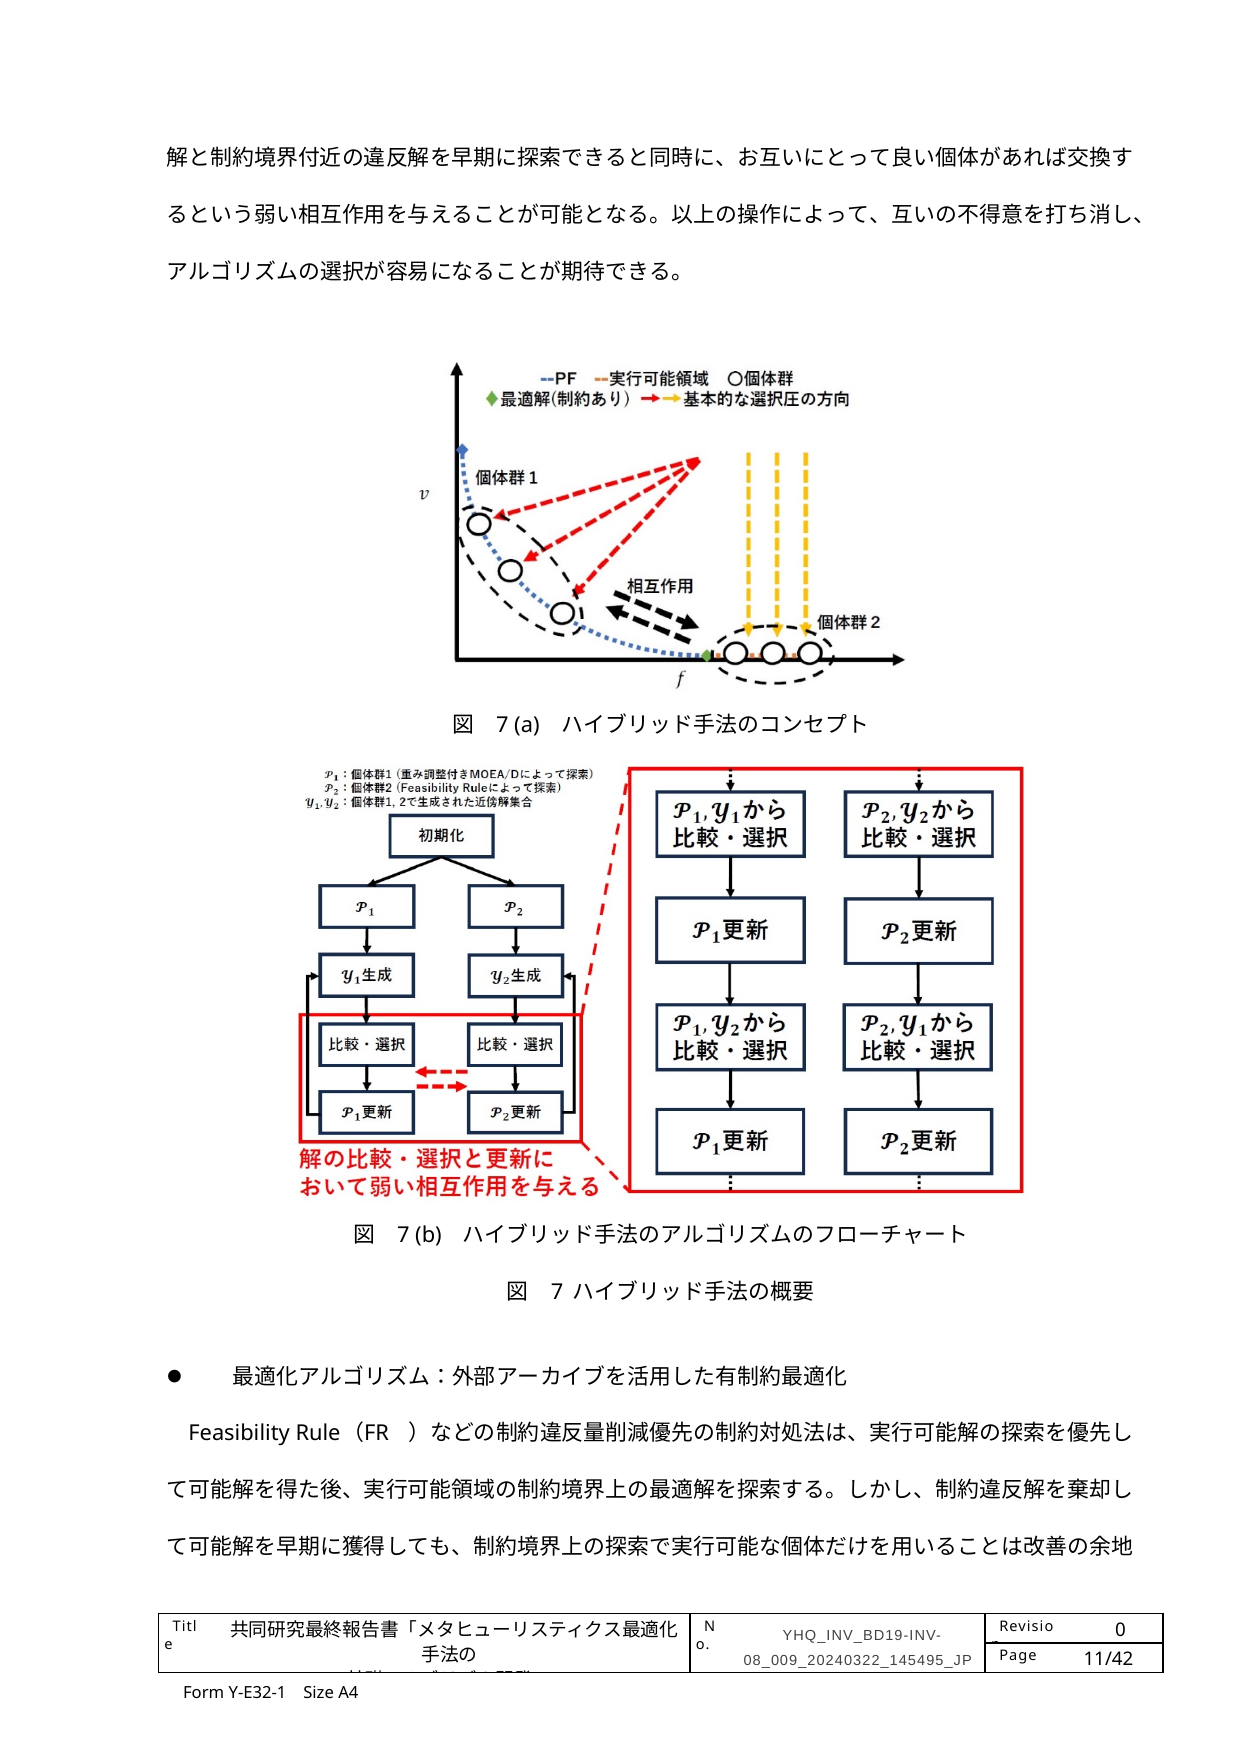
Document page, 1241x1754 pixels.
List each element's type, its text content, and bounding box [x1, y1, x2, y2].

picture [407, 354, 908, 695]
list 最適化アルゴリズム：外部アーカイブを活用した有制約最適化 [166, 1346, 1133, 1403]
text 図 7 (b) ハイブリッド手法のアルゴリズムのフローチャート [254, 1204, 1045, 1261]
text 図 7 ハイブリッド手法の概要 [254, 1261, 1045, 1318]
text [166, 1403, 1133, 1573]
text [166, 128, 1133, 298]
picture [287, 752, 1032, 1203]
text 図 7 (a) ハイブリッド手法のコンセプト [254, 694, 1045, 751]
